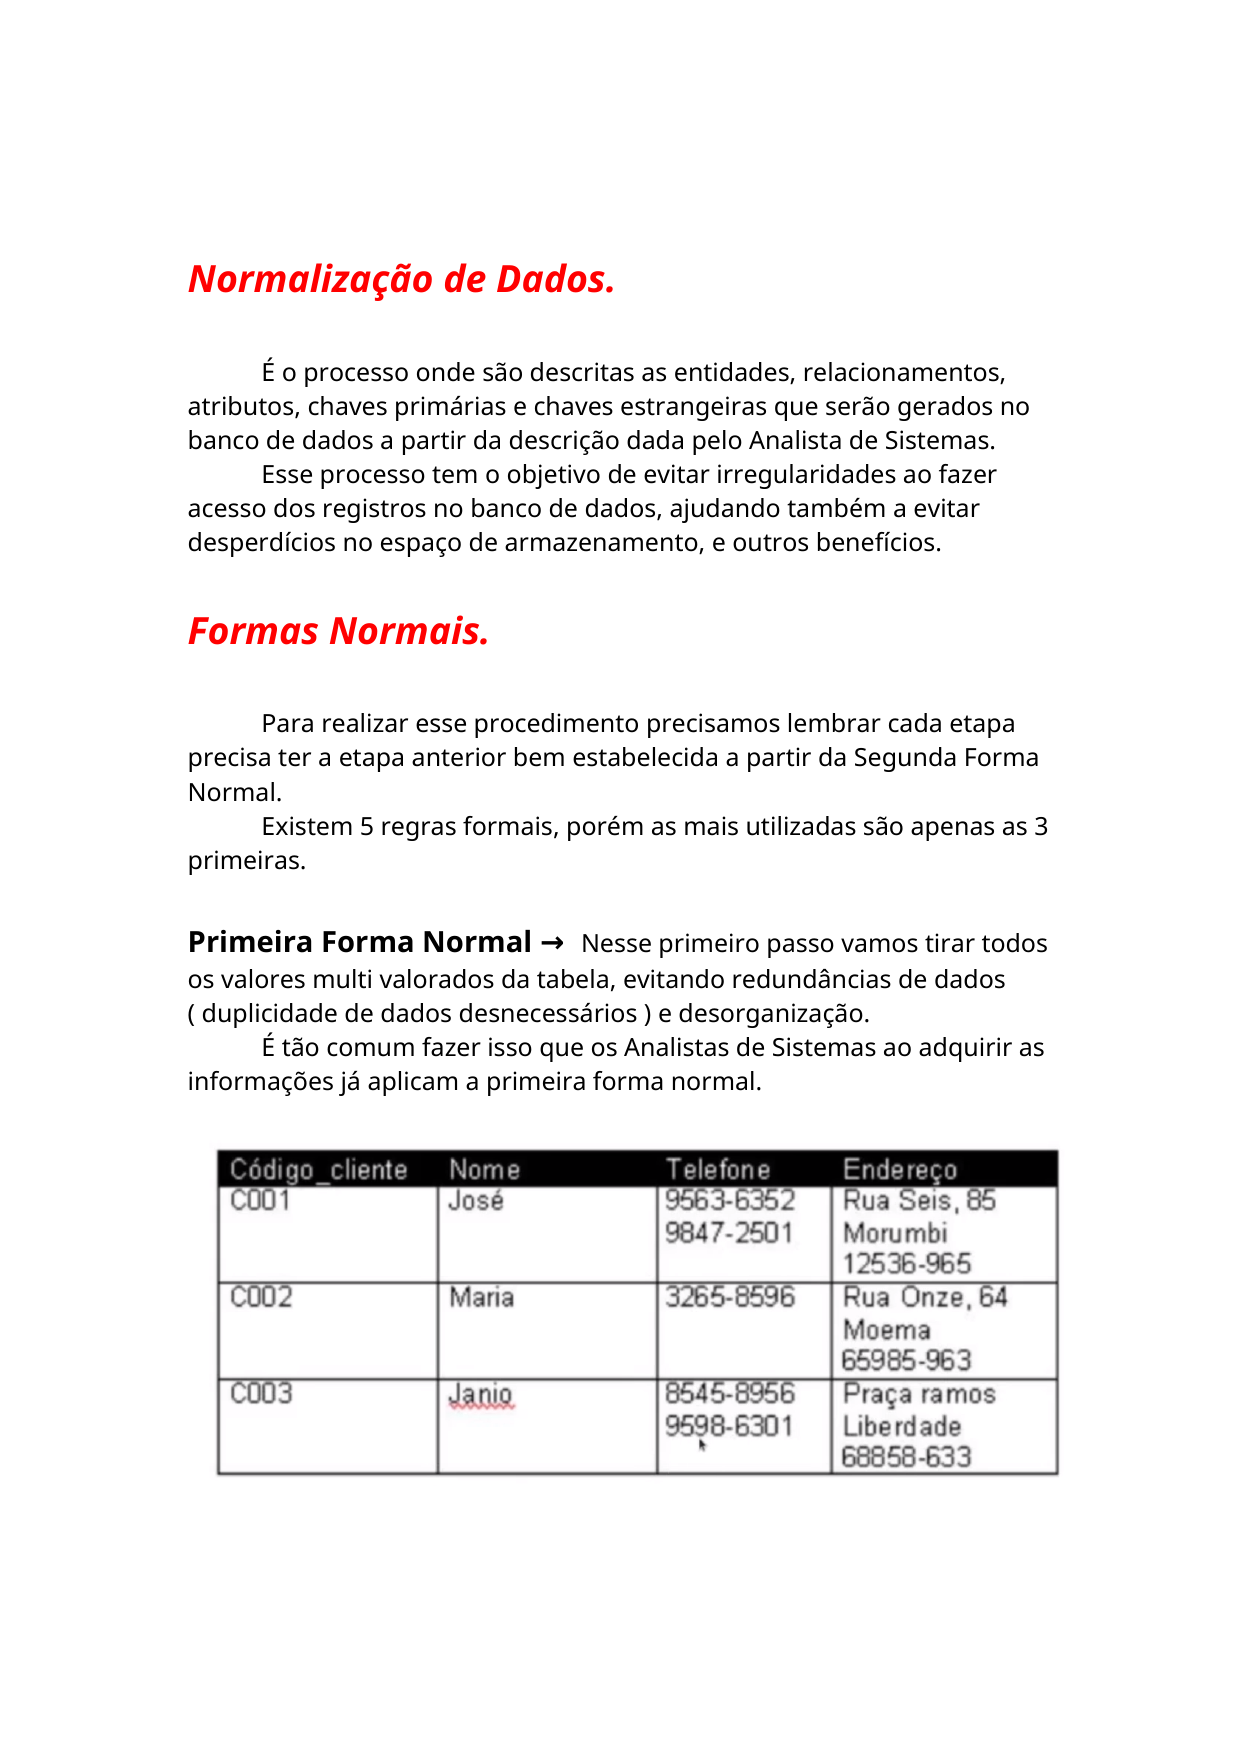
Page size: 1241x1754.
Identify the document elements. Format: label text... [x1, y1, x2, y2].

text Para realizar esse procedimento precisamos lembrar cada etapa precisa ter a etapa anterior bem estabelecida a partir da Segunda Forma Normal. [187, 706, 1053, 808]
text É tão comum fazer isso que os Analistas de Sistemas ao adquirir as informações já aplicam a primeira forma normal. [187, 1029, 1053, 1098]
text Existem 5 regras formais, porém as mais utilizadas são apenas as 3 primeiras. [187, 808, 1053, 876]
text É o processo onde são descritas as entidades, relacionamentos, atributos, chaves primárias e chaves estrangeiras que serão gerados no banco de dados a partir da descrição dada pelo Analista de Sistemas. [187, 354, 1053, 456]
text Normalização de Dados. [187, 252, 1053, 303]
list Esse processo tem o objetivo de evitar irregularidades ao fazer acesso dos registros no banco de dados, ajudando também a evitar desperdícios no espaço de armazenamento, e outros benefícios. [187, 456, 1053, 558]
text Formas Normais. [187, 604, 1053, 655]
picture [209, 1131, 1074, 1486]
text Primeira Forma Normal → Nesse primeiro passo vamos tirar todos os valores multi valorados da tabela, evitando redundâncias de dados ( duplicidade de dados desnecessários ) e desorganização. [187, 922, 1053, 1029]
